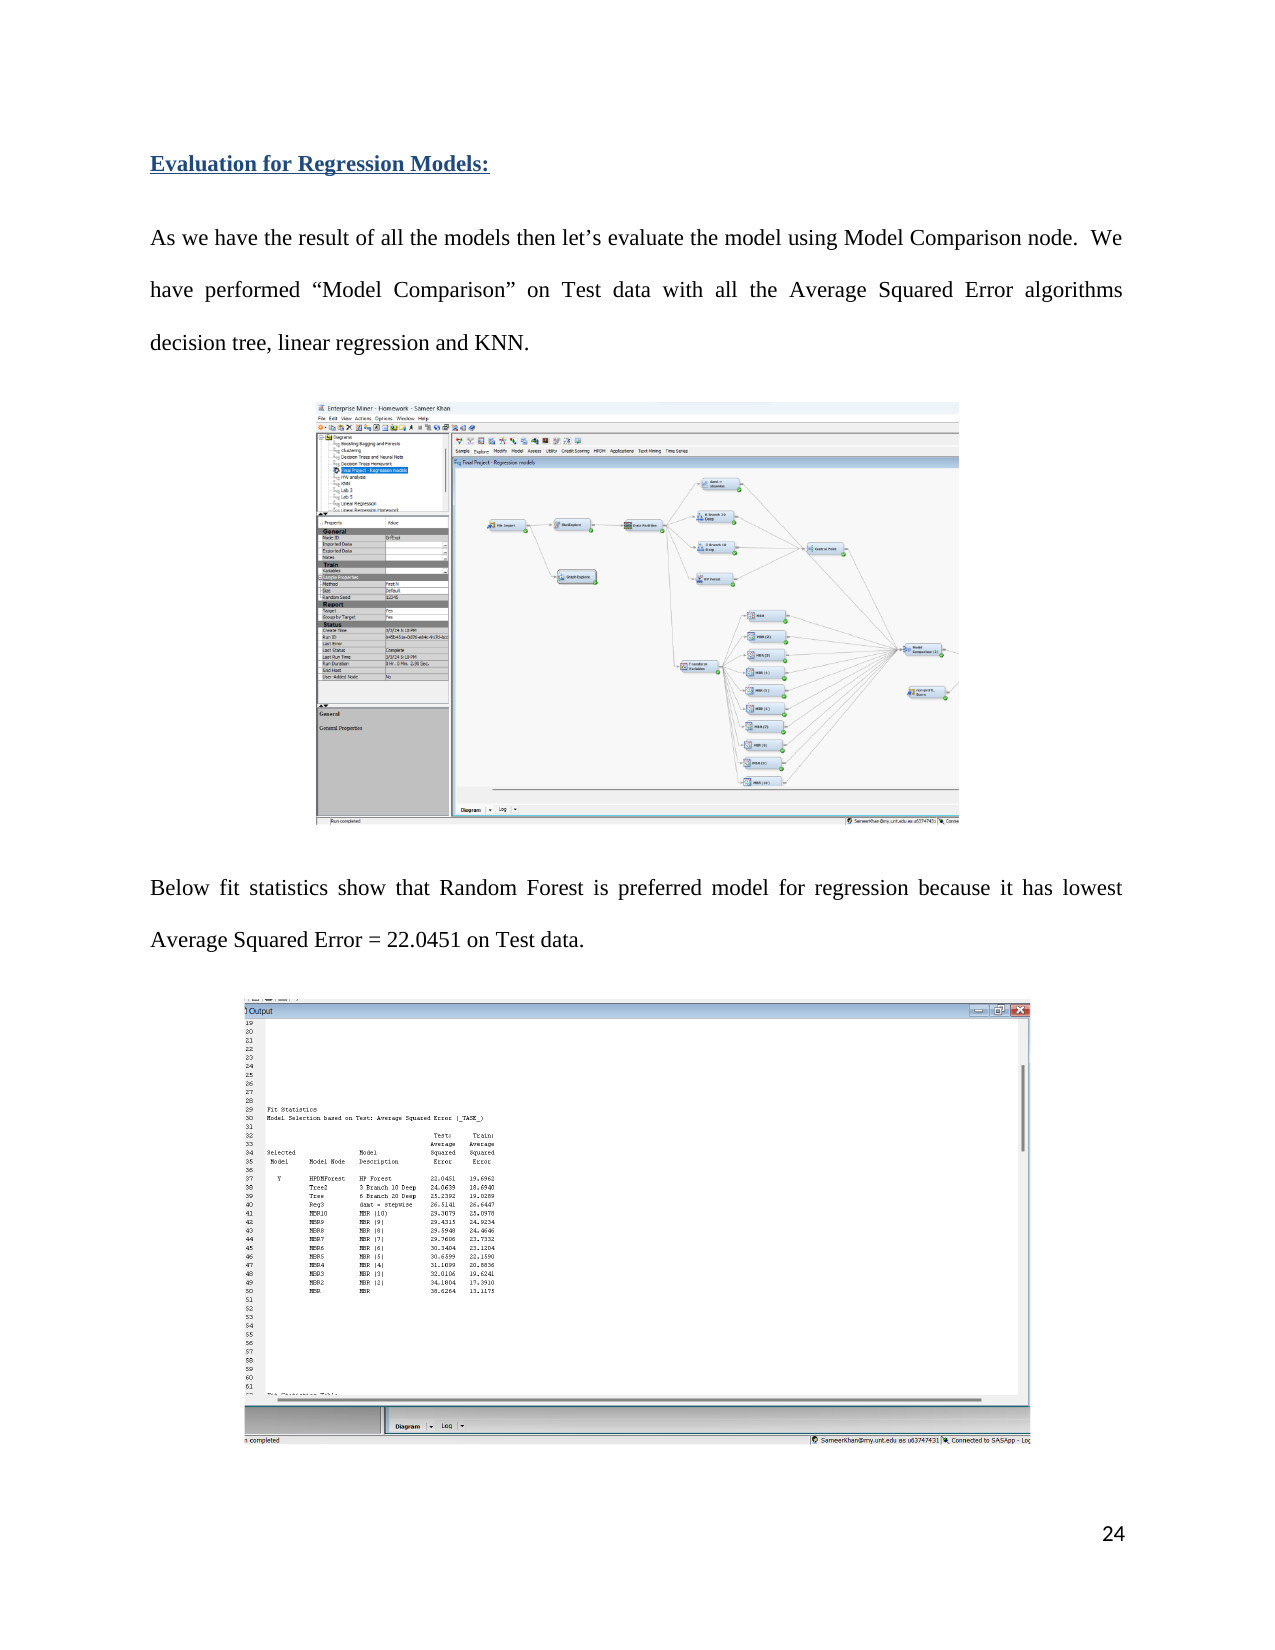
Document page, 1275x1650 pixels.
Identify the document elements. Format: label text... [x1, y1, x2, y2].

picture [316, 402, 959, 825]
text Evaluation for Regression Models: [150, 150, 1125, 176]
picture [244, 999, 1031, 1445]
text As we have the result of all the models then let’s evaluate the model using Model Comparison node. We have performed “Model Comparison” on Test data with all the Average Squared Error algorithms decision tree, linear regression and KNN. [150, 223, 1125, 355]
text Below fit statistics show that Random Forest is preferred model for regression because it has lowest Average Squared Error = 22.0451 on Test data. [150, 873, 1125, 953]
